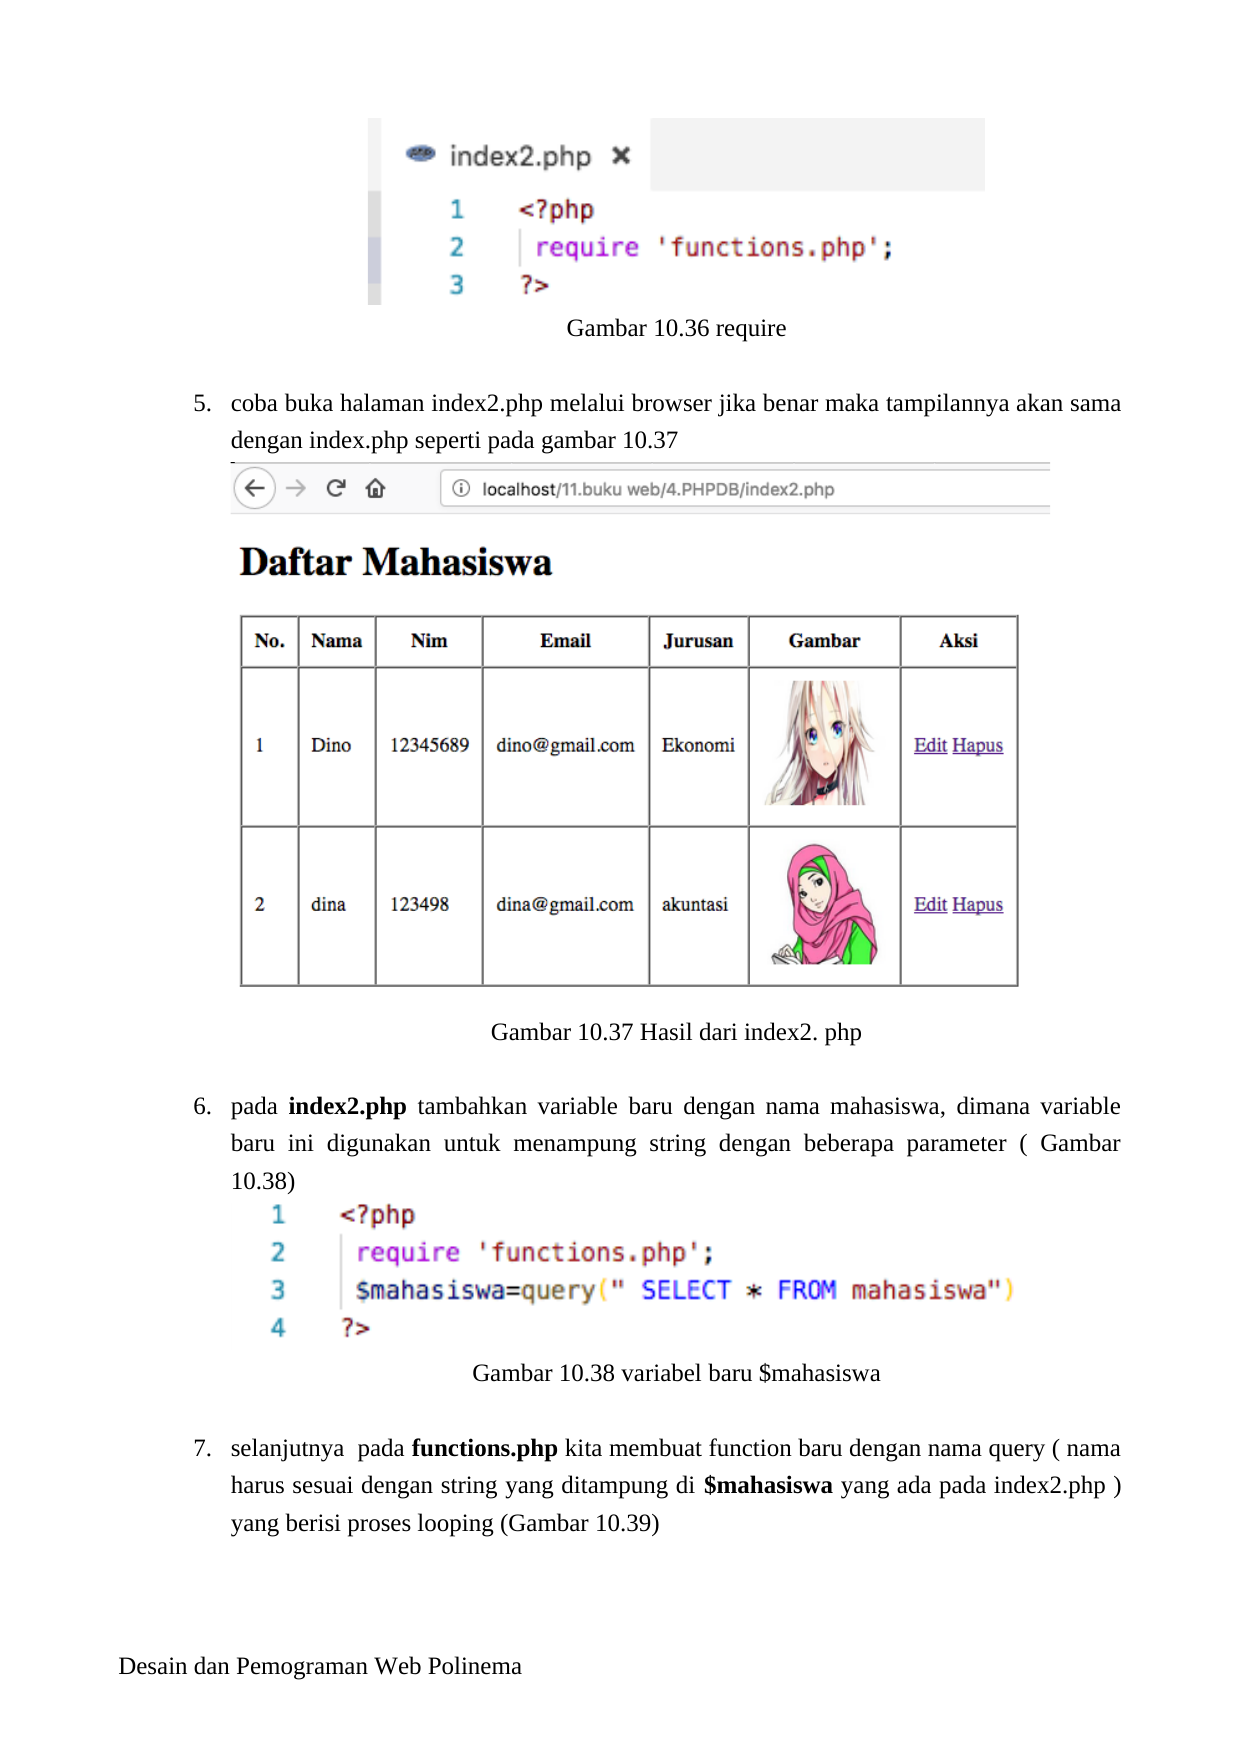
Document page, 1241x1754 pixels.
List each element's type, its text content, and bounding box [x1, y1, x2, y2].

list Gambar 10.38 variabel baru $mahasiswa [231, 1358, 1122, 1387]
list pada index2.php tambahkan variable baru dengan nama mahasiswa, dimana variable baru ini digunakan untuk menampung string dengan beberapa parameter ( Gambar 10.38) [193, 1091, 1122, 1194]
list coba buka halaman index2.php melalui browser jika benar maka tampilannya akan sama dengan index.php seperti pada gambar 10.37 [193, 388, 1122, 454]
list Gambar 10.37 Hasil dari index2. php [231, 1017, 1122, 1045]
list selanjutnya pada functions.php kita membuat function baru dengan nama query ( nama harus sesuai dengan string yang ditampung di $mahasiswa yang ada pada index2.php ) yang berisi proses looping (Gambar 10.39) [193, 1433, 1122, 1536]
picture [230, 1203, 1089, 1350]
picture [230, 462, 1051, 1008]
list Gambar 10.36 require [231, 313, 1122, 342]
picture [367, 118, 985, 305]
